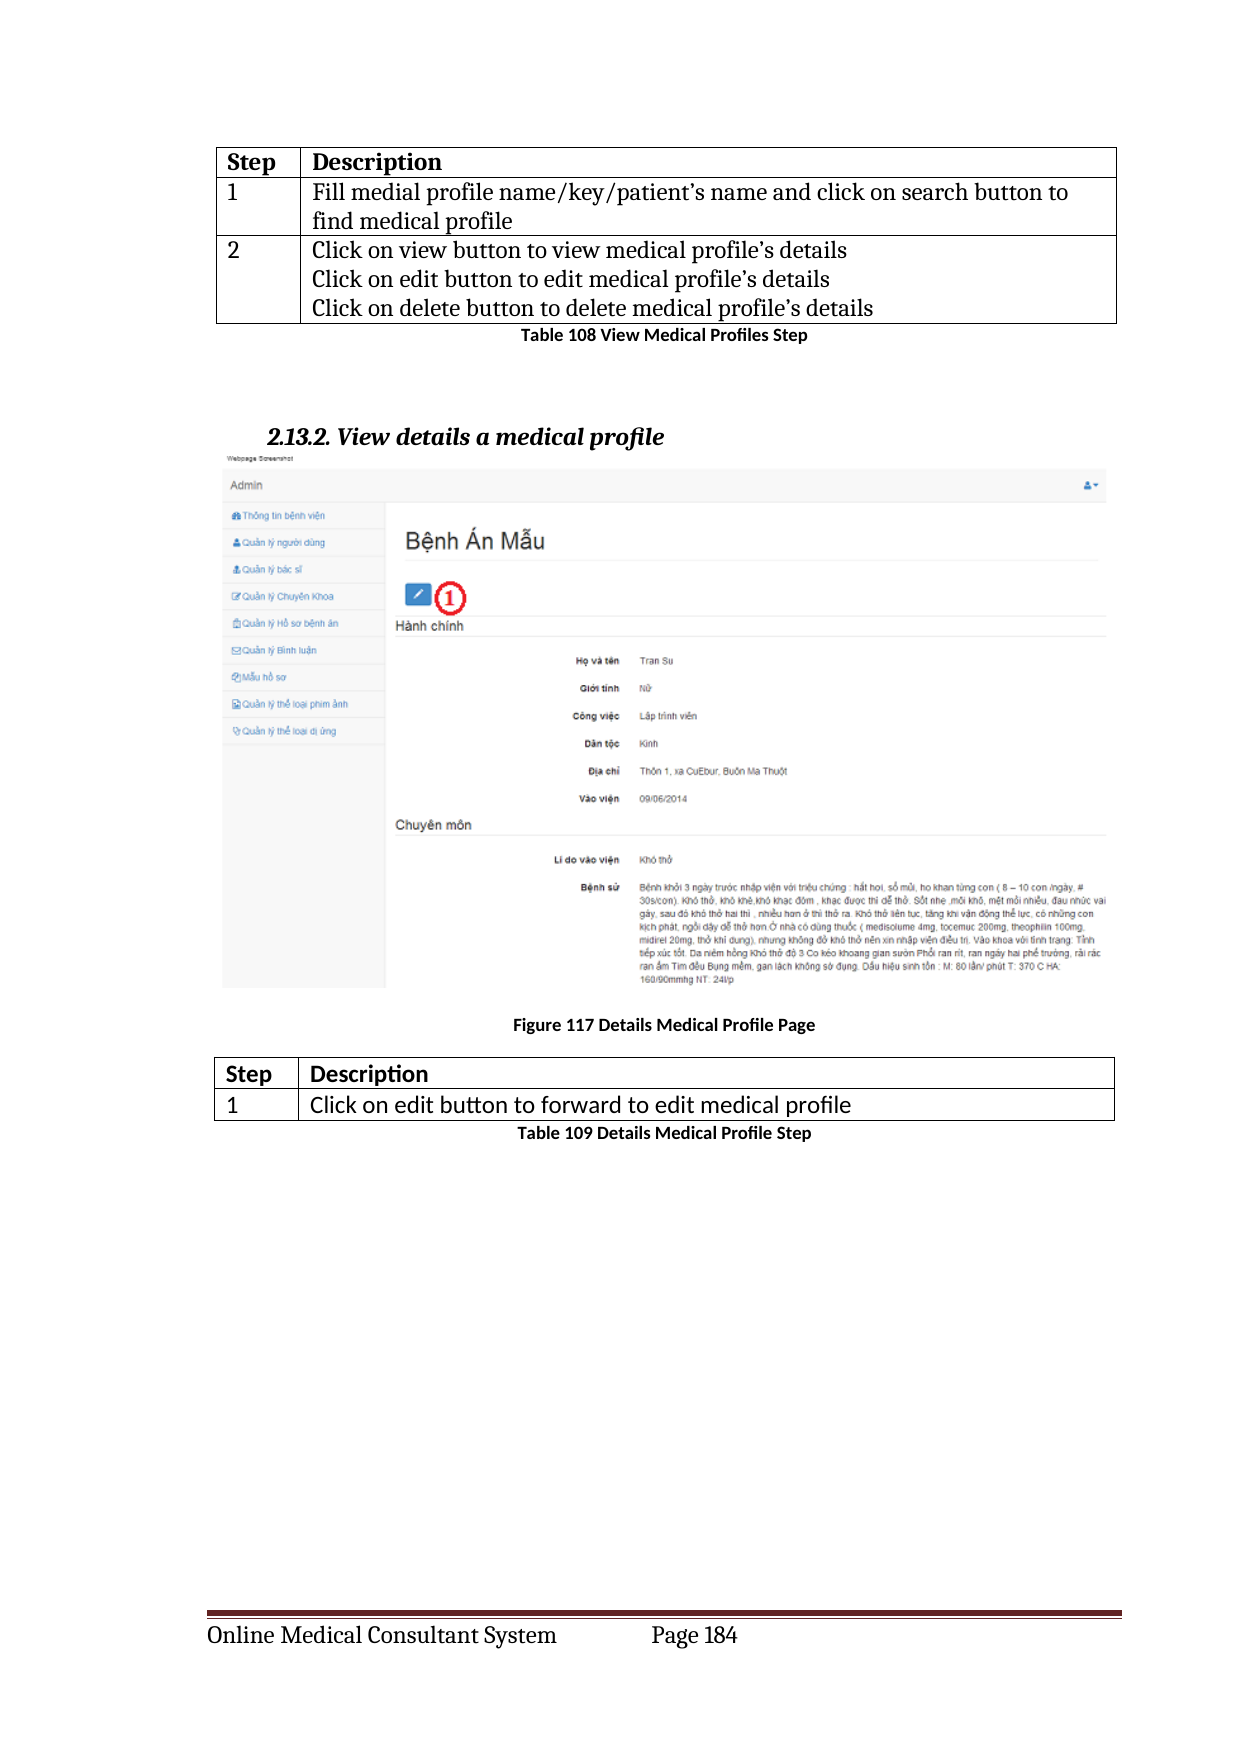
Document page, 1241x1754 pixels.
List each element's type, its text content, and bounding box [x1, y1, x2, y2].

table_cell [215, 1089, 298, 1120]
subtitle View details a medical profile [267, 423, 1122, 452]
text Table 109 Details Medical Profile Step [207, 1121, 1122, 1144]
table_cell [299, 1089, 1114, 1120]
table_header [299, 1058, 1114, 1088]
picture [222, 456, 1107, 988]
text Table 108 View Medical Profiles Step [207, 324, 1122, 347]
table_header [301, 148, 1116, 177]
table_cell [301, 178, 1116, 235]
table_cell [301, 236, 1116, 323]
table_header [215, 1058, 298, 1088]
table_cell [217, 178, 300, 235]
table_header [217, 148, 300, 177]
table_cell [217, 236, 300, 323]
text Figure 117 Details Medical Profile Page [207, 1013, 1122, 1036]
